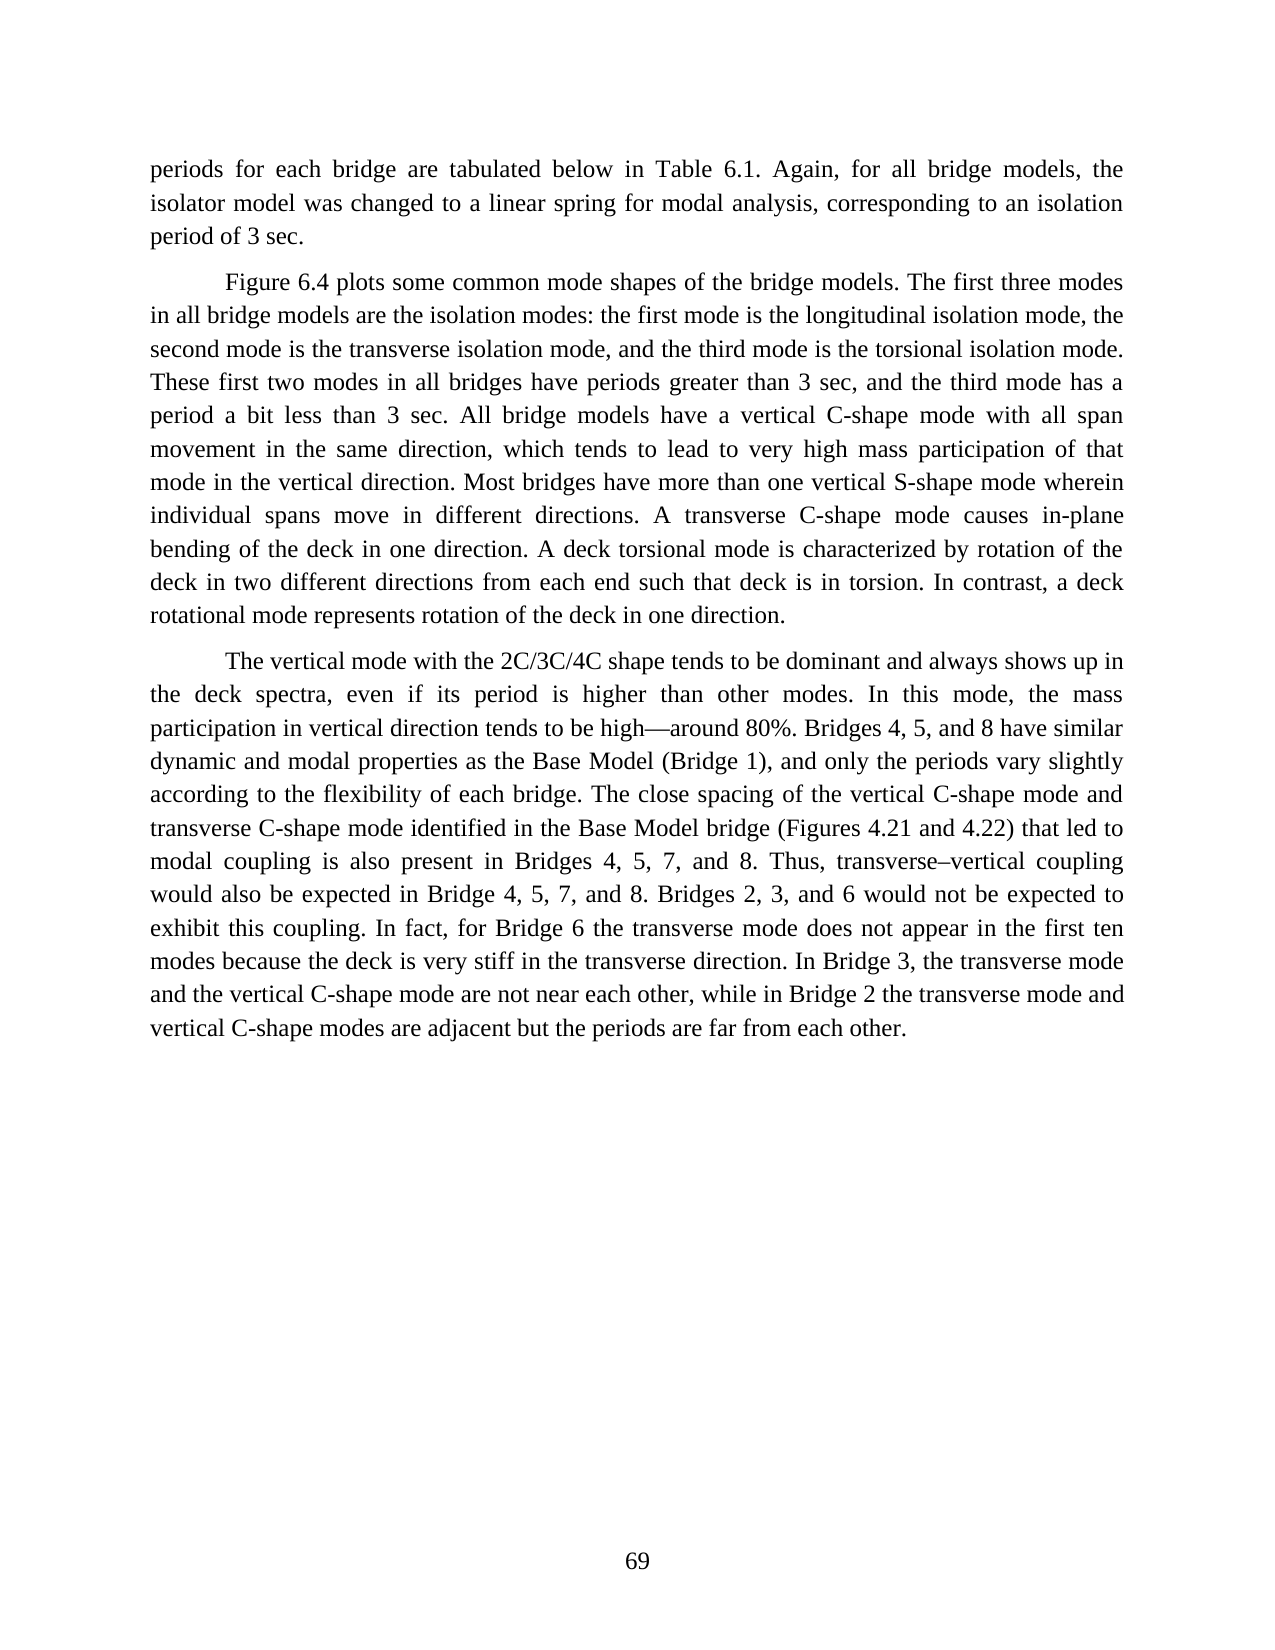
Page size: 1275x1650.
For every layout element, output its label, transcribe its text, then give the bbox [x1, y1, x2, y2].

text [150, 150, 1125, 250]
text Figure 6.4 plots some common mode shapes of the bridge models. The first three modes in all bridge models are the isolation modes: the first mode is the longitudinal isolation mode, the second mode is the transverse isolation mode, and the third mode is the torsional isolation mode. These first two modes in all bridges have periods greater than 3 sec, and the third mode has a period a bit less than 3 sec. All bridge models have a vertical C-shape mode with all span movement in the same direction, which tends to lead to very high mass participation of that mode in the vertical direction. Most bridges have more than one vertical S-shape mode wherein individual spans move in different directions. A transverse C-shape mode causes in-plane bending of the deck in one direction. A deck torsional mode is characterized by rotation of the deck in two different directions from each end such that deck is in torsion. In contrast, a deck rotational mode represents rotation of the deck in one direction. [150, 262, 1125, 629]
text The vertical mode with the 2C/3C/4C shape tends to be dominant and always shows up in the deck spectra, even if its period is higher than other modes. In this mode, the mass participation in vertical direction tends to be high—around 80%. Bridges 4, 5, and 8 have similar dynamic and modal properties as the Base Model (Bridge 1), and only the periods vary slightly according to the flexibility of each bridge. The close spacing of the vertical C-shape mode and transverse C-shape mode identified in the Base Model bridge (Figures 4.21 and 4.22) that led to modal coupling is also present in Bridges 4, 5, 7, and 8. Thus, transverse–vertical coupling would also be expected in Bridge 4, 5, 7, and 8. Bridges 2, 3, and 6 would not be expected to exhibit this coupling. In fact, for Bridge 6 the transverse mode does not appear in the first ten modes because the deck is very stiff in the transverse direction. In Bridge 3, the transverse mode and the vertical C-shape mode are not near each other, while in Bridge 2 the transverse mode and vertical C-shape modes are adjacent but the periods are far from each other. [150, 642, 1125, 1042]
